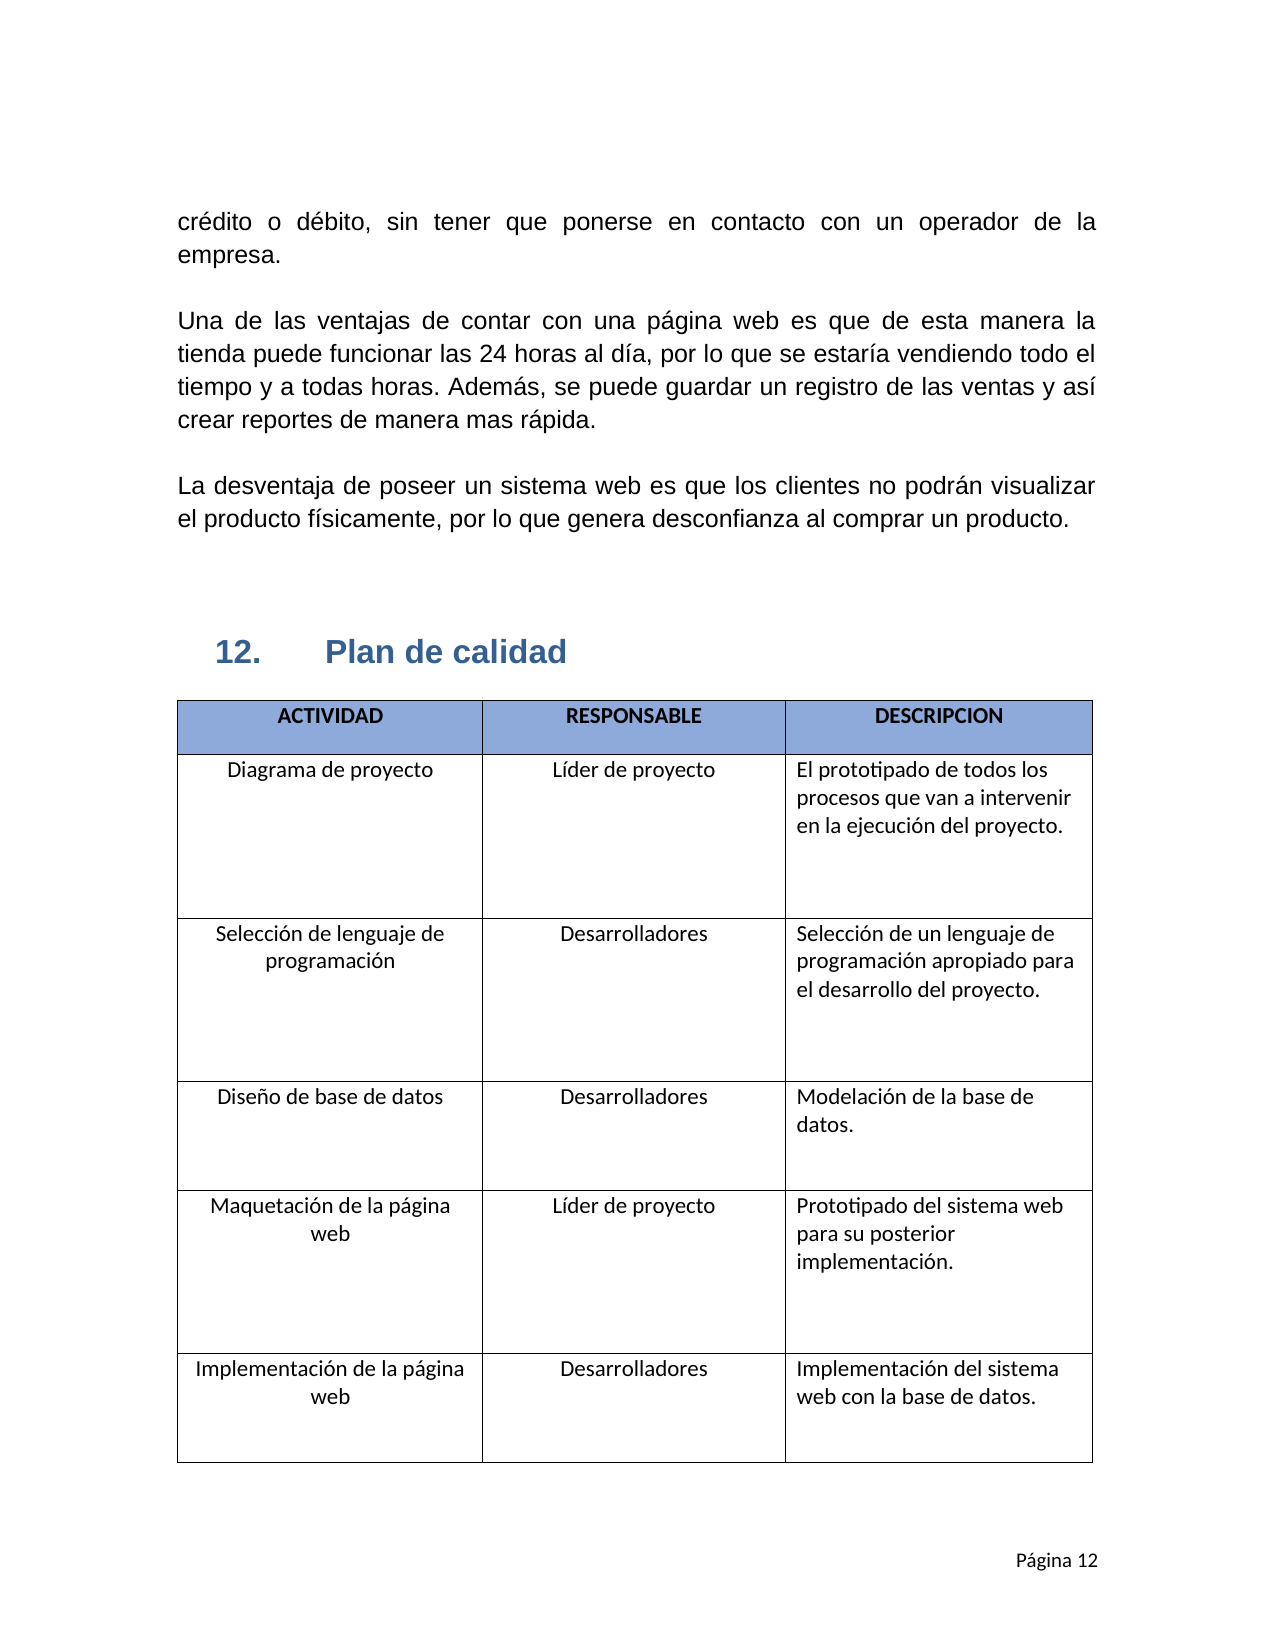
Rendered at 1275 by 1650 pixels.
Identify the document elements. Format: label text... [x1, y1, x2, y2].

text Una de las ventajas de contar con una página web es que de esta manera la tienda puede funcionar las 24 horas al día, por lo que se estaría vendiendo todo el tiempo y a todas horas. Además, se puede guardar un registro de las ventas y así crear reportes de manera mas rápida. [177, 306, 1098, 434]
table_header ACTIVIDAD [178, 701, 482, 754]
table_header DESCRIPCION [786, 701, 1092, 754]
table_cell Desarrolladores [483, 1354, 785, 1462]
text La desventaja de poseer un sistema web es que los clientes no podrán visualizar el producto físicamente, por lo que genera desconfianza al comprar un producto. [177, 471, 1098, 533]
table_header RESPONSABLE [483, 701, 785, 754]
table_cell Implementación de la página web [178, 1354, 482, 1462]
subtitle Plan de calidad [215, 632, 1098, 671]
table_cell El prototipado de todos los procesos que van a intervenir en la ejecución del proyecto. [786, 755, 1092, 918]
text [177, 207, 1098, 268]
table_cell Implementación del sistema web con la base de datos. [786, 1354, 1092, 1462]
table_cell Líder de proyecto [483, 755, 785, 918]
table_cell Modelación de la base de datos. [786, 1082, 1092, 1190]
table_cell Líder de proyecto [483, 1191, 785, 1353]
table_cell Diagrama de proyecto [178, 755, 482, 918]
table_cell Selección de lenguaje de programación [178, 919, 482, 1081]
table_cell Diseño de base de datos [178, 1082, 482, 1190]
table_cell Prototipado del sistema web para su posterior implementación. [786, 1191, 1092, 1353]
table_cell Selección de un lenguaje de programación apropiado para el desarrollo del proyecto. [786, 919, 1092, 1081]
table_cell Maquetación de la página web [178, 1191, 482, 1353]
table_cell Desarrolladores [483, 919, 785, 1081]
table_cell Desarrolladores [483, 1082, 785, 1190]
